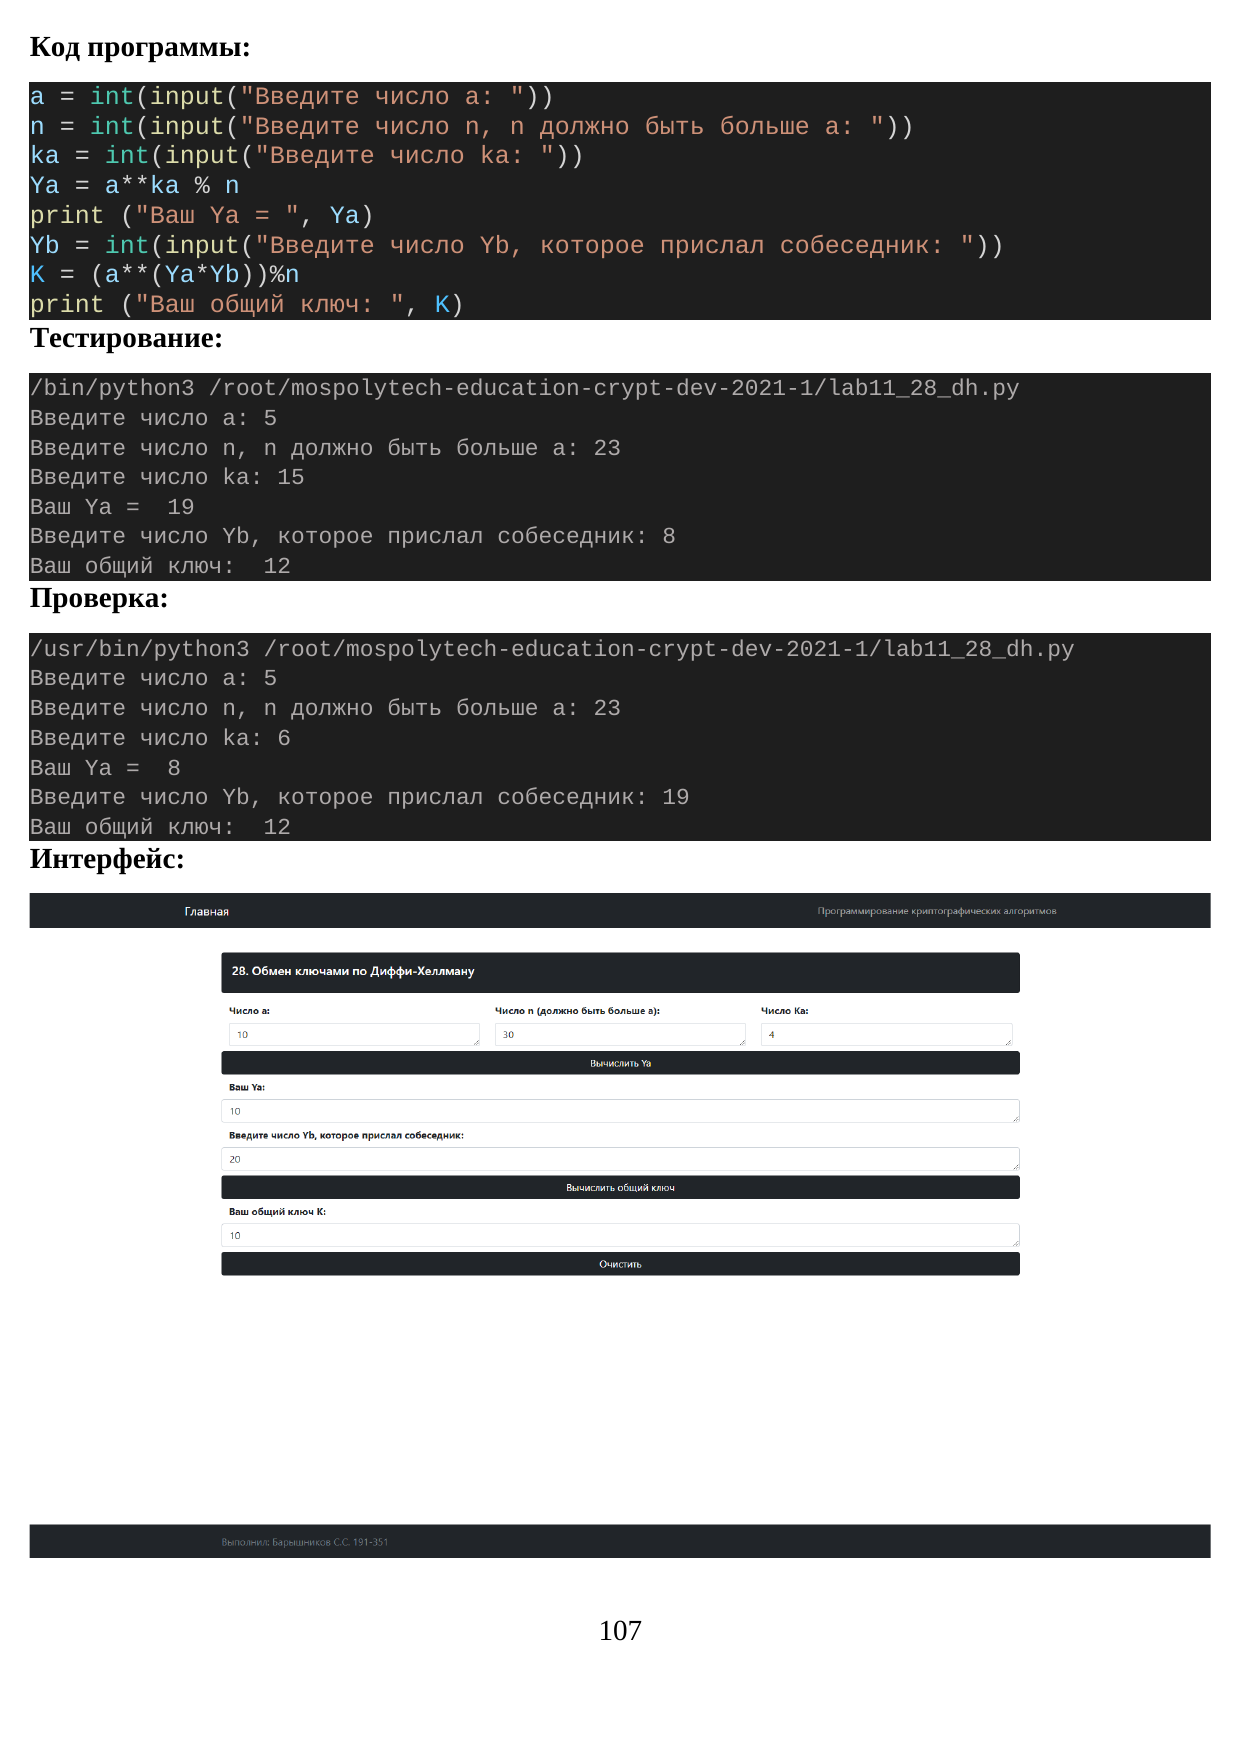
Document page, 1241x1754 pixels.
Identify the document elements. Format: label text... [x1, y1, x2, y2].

text Введите число n, n должно быть больше a: 23 [29, 693, 1211, 722]
text Проверка: [29, 581, 1211, 614]
text Ваш Ya = 19 [29, 491, 1211, 521]
text Введите число а: 5 [29, 402, 1211, 432]
text Ваш общий ключ: 12 [29, 811, 1211, 841]
text a = int(input("Введите число а: ")) [29, 82, 1211, 112]
text Введите число а: 5 [29, 663, 1211, 693]
text Введите число ka: 6 [29, 722, 1211, 752]
text print ("Ваш Ya = ", Ya) [29, 201, 1211, 231]
text Интерфейс: [29, 841, 1211, 875]
text print ("Ваш общий ключ: ", K) [29, 290, 1211, 320]
text Введите число ka: 15 [29, 462, 1211, 491]
text Ya = a**ka % n [29, 171, 1211, 201]
text ka = int(input("Введите число ka: ")) [29, 142, 1211, 171]
text n = int(input("Введите число n, n должно быть больше a: ")) [29, 112, 1211, 142]
text Тестирование: [29, 320, 1211, 353]
text /bin/python3 /root/mospolytech-education-crypt-dev-2021-1/lab11_28_dh.py [29, 373, 1211, 402]
text K = (a**(Ya*Yb))%n [29, 261, 1211, 290]
text Код программы: [29, 29, 1211, 63]
text Ваш Ya = 8 [29, 752, 1211, 782]
text Ваш общий ключ: 12 [29, 551, 1211, 581]
text Введите число Yb, которое прислал собеседник: 8 [29, 521, 1211, 551]
text Yb = int(input("Введите число Yb, которое прислал собеседник: ")) [29, 231, 1211, 261]
text Введите число n, n должно быть больше a: 23 [29, 432, 1211, 462]
picture [29, 893, 1211, 1558]
text /usr/bin/python3 /root/mospolytech-education-crypt-dev-2021-1/lab11_28_dh.py [29, 633, 1211, 663]
text Введите число Yb, которое прислал собеседник: 19 [29, 782, 1211, 811]
